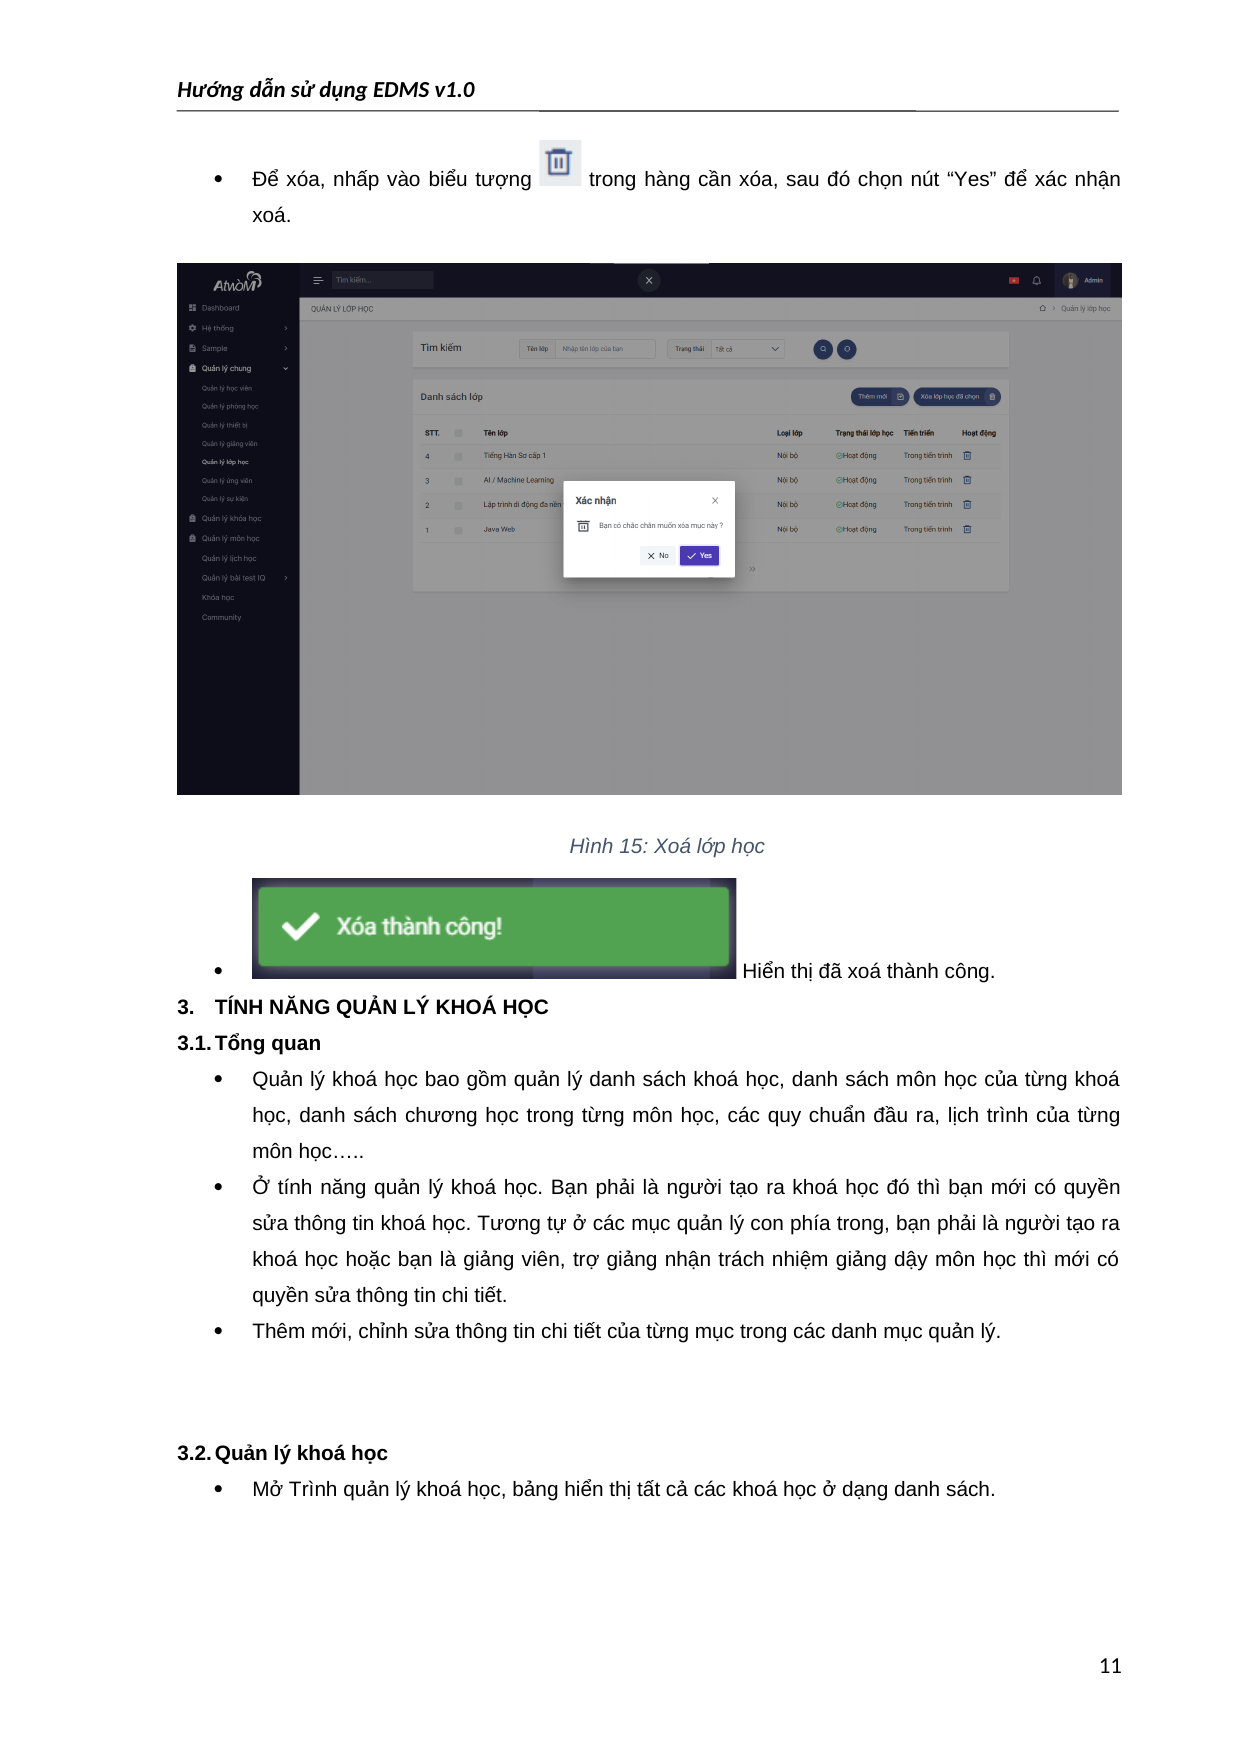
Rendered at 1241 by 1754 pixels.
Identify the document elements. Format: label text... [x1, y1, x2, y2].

picture [252, 878, 737, 979]
list TÍNH NĂNG QUẢN LÝ KHOÁ HỌC [177, 995, 1122, 1019]
list Ở tính năng quản lý khoá học. Bạn phải là người tạo ra khoá học đó thì bạn mới có quyền sửa thông tin khoá học. Tương tự ở các mục quản lý con phía trong, bạn phải là người tạo ra khoá học hoặc bạn là giảng viên, trợ giảng nhận trách nhiệm giảng dậy môn học thì mới có quyền sửa thông tin chi tiết. [214, 1175, 1122, 1307]
picture [177, 263, 1122, 795]
list Quản lý khoá học bao gồm quản lý danh sách khoá học, danh sách môn học của từng khoá học, danh sách chương học trong từng môn học, các quy chuẩn đầu ra, lịch trình của từng môn học….. [214, 1067, 1122, 1163]
picture [539, 140, 582, 186]
list Để xóa, nhấp vào biểu tượng trong hàng cần xóa, sau đó chọn nút “Yes” để xác nhận xoá. [214, 141, 1122, 226]
list Mở Trình quản lý khoá học, bảng hiển thị tất cả các khoá học ở dạng danh sách. [214, 1477, 1122, 1501]
list Tổng quan [177, 1031, 1122, 1055]
list Thêm mới, chỉnh sửa thông tin chi tiết của từng mục trong các danh mục quản lý. [214, 1319, 1122, 1343]
text Hình 2.3.7 : Xoá lớp học [214, 834, 1122, 858]
list Quản lý khoá học [177, 1441, 1122, 1465]
